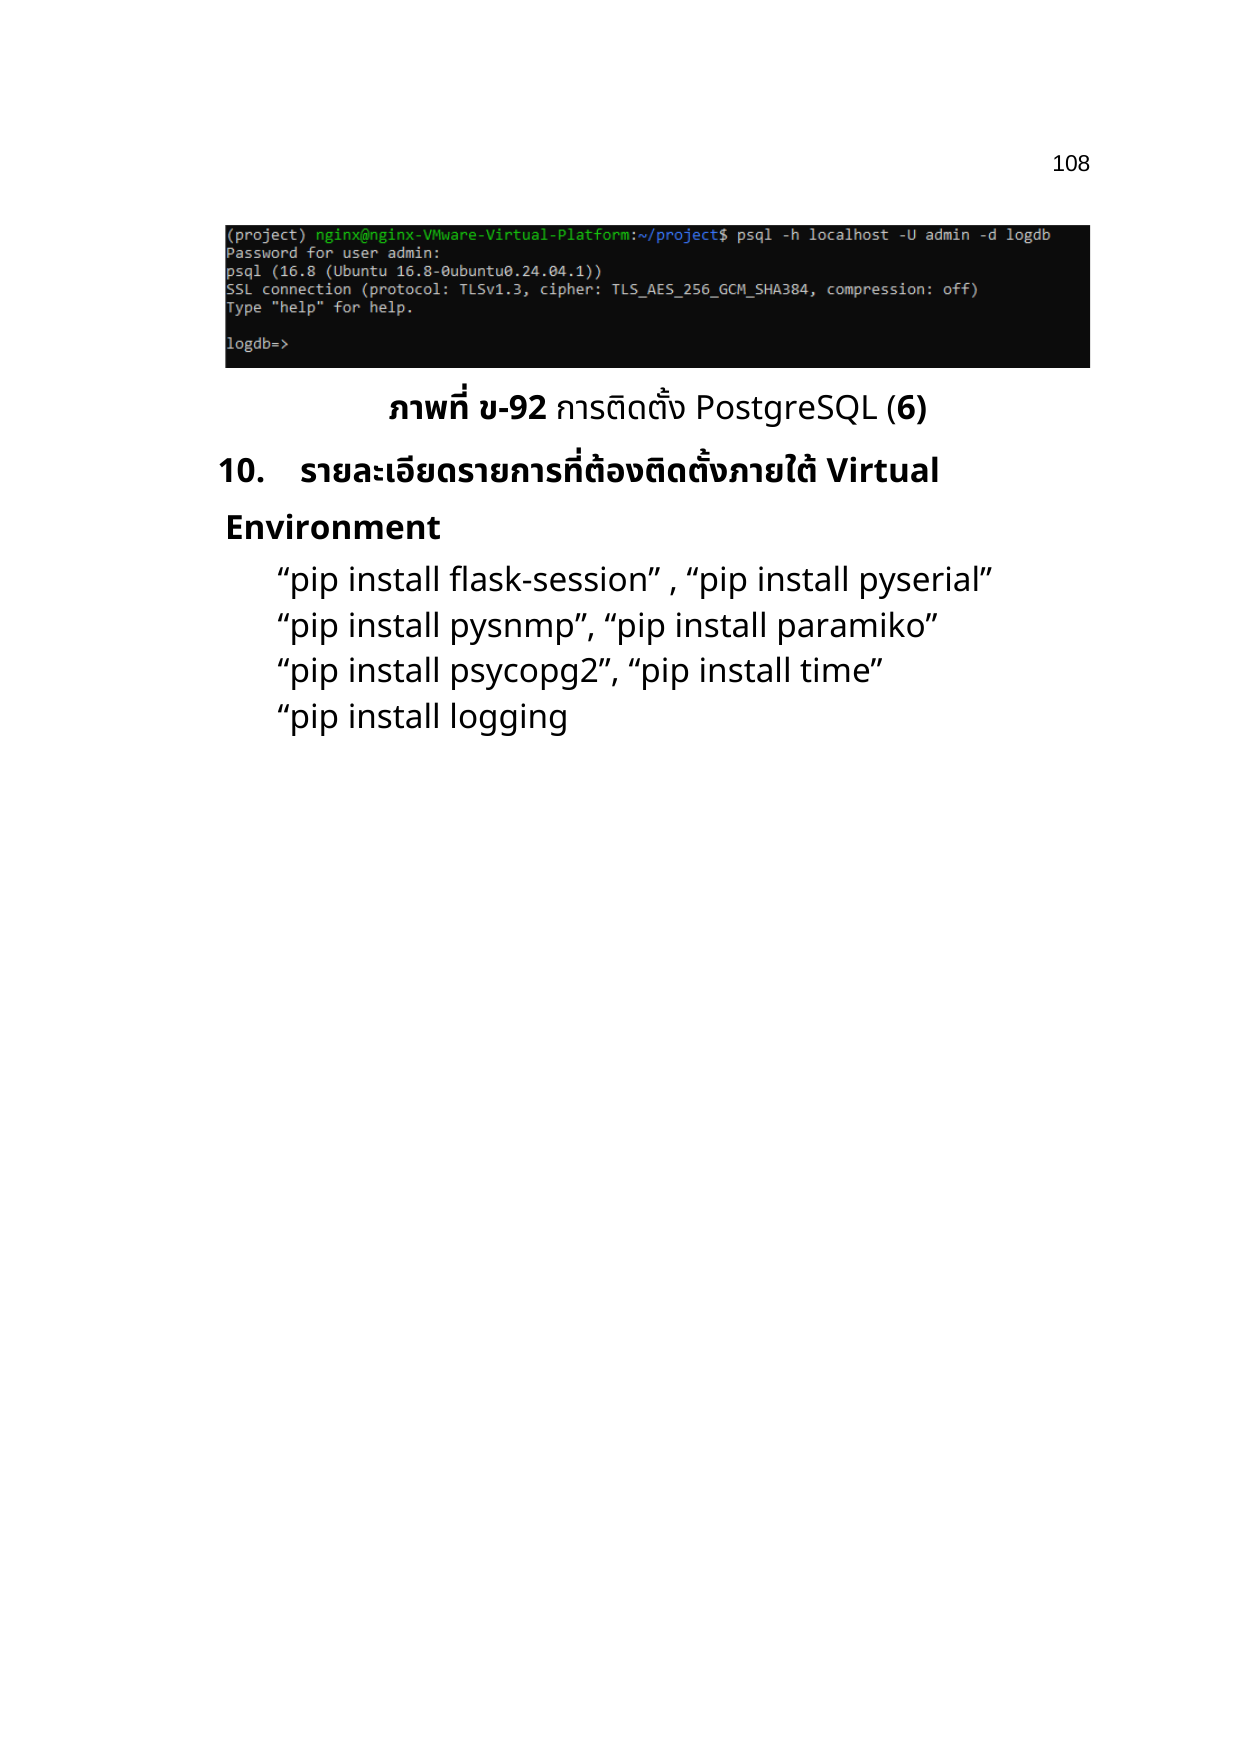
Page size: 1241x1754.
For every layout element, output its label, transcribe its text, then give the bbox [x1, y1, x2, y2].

text “pip install psycopg2”, “pip install time” [225, 647, 1090, 692]
list รายละเอียดรายการที่ต้องติดตั้งภายใต้ Virtual Environment [217, 447, 1090, 549]
text “pip install flask-session” , “pip install pyserial” [225, 556, 1090, 602]
picture [225, 225, 1091, 368]
text “pip install logging [225, 692, 1090, 738]
text “pip install pysnmp”, “pip install paramiko” [225, 602, 1090, 647]
